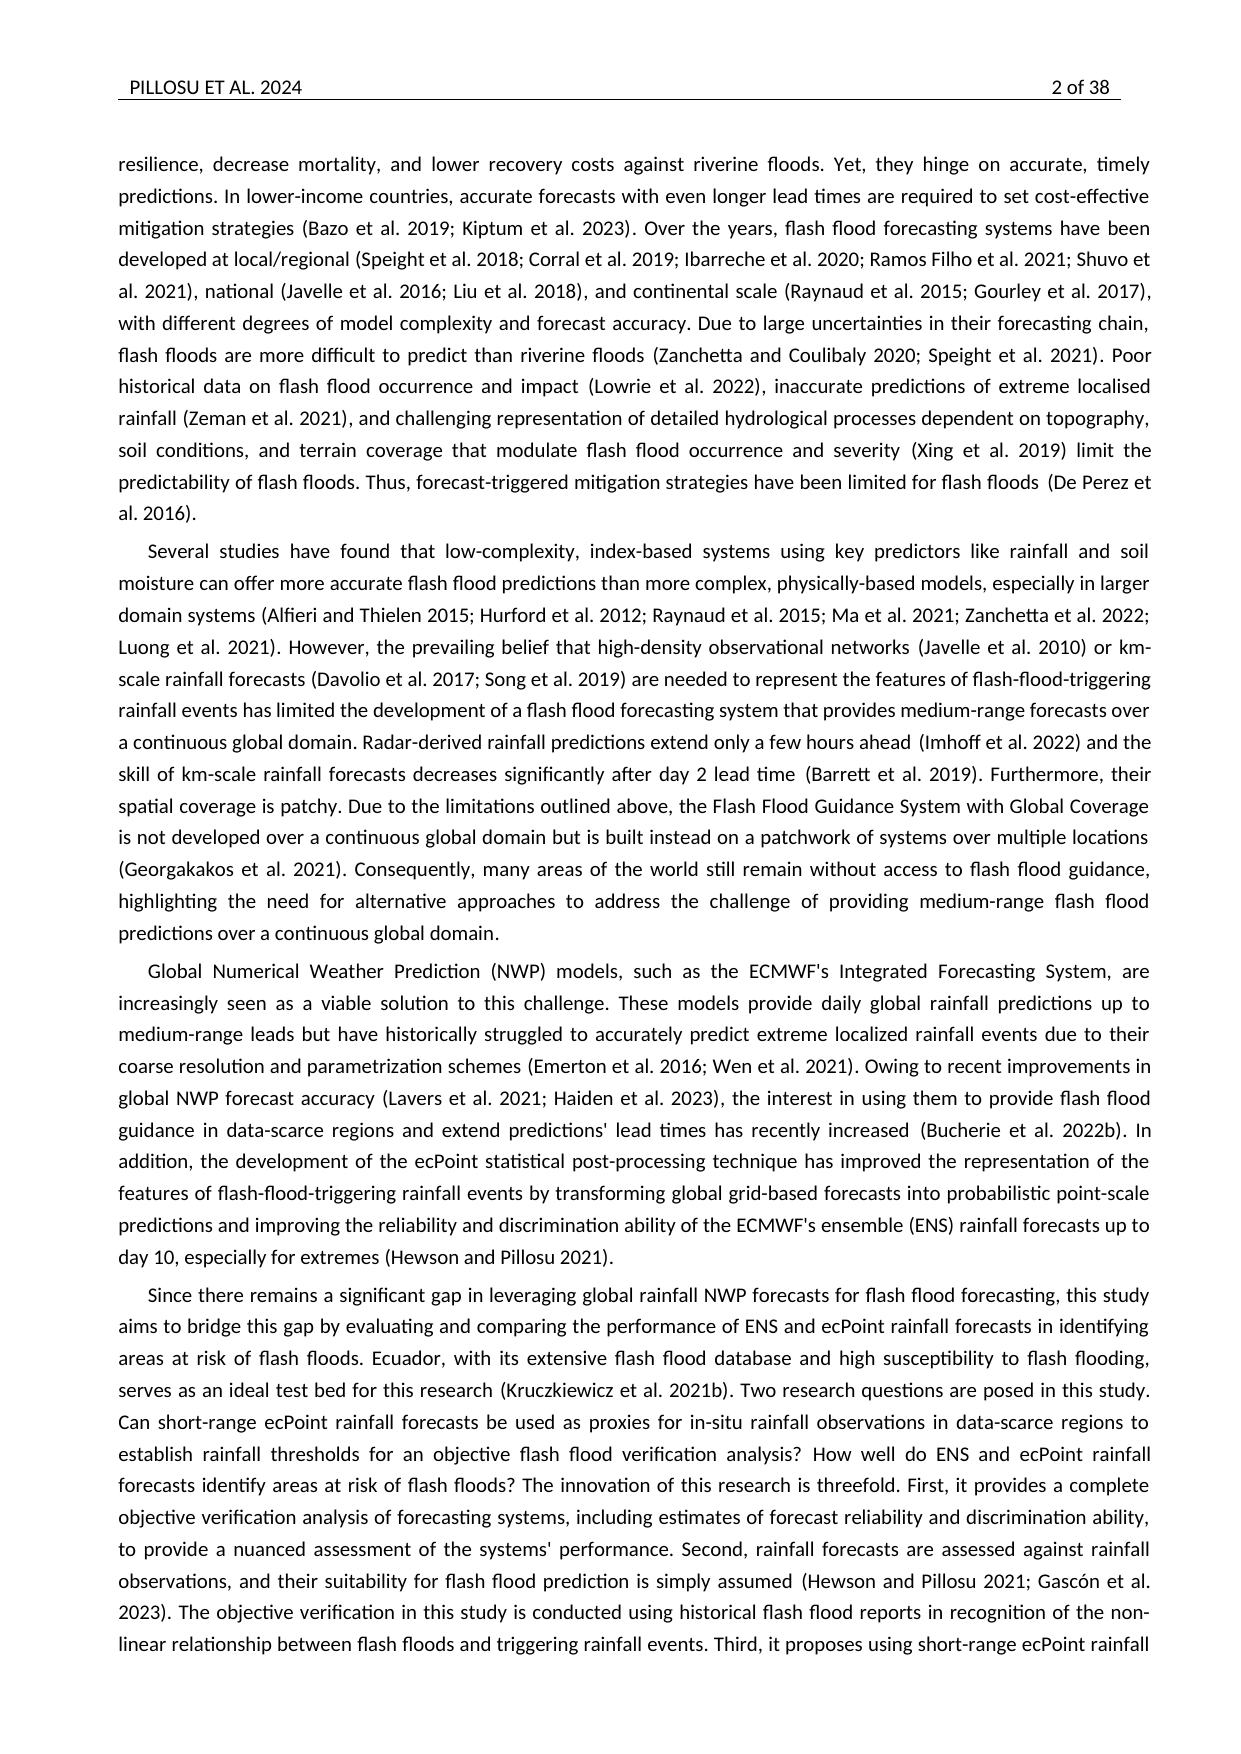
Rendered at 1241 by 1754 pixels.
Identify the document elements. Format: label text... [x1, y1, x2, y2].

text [118, 1282, 1152, 1657]
text Several studies have found that low-complexity, index-based systems using key predictors like rainfall and soil moisture can offer more accurate flash flood predictions than more complex, physically-based models, especially in larger domain systems . However, the prevailing belief that high-density observational networks or km-scale rainfall forecasts are needed to represent the features of flash-flood-triggering rainfall events has limited the development of a flash flood forecasting system that provides medium-range forecasts over a continuous global domain. Radar-derived rainfall predictions extend only a few hours ahead and the skill of km-scale rainfall forecasts decreases significantly after day 2 lead time . Furthermore, their spatial coverage is patchy. Due to the limitations outlined above, the Flash Flood Guidance System with Global Coverage is not developed over a continuous global domain but is built instead on a patchwork of systems over multiple locations . Consequently, many areas of the world still remain without access to flash flood guidance, highlighting the need for alternative approaches to address the challenge of providing medium-range flash flood predictions over a continuous global domain. [118, 539, 1152, 945]
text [118, 151, 1152, 526]
text Global Numerical Weather Prediction (NWP) models, such as the ECMWF's Integrated Forecasting System, are increasingly seen as a viable solution to this challenge. These models provide daily global rainfall predictions up to medium-range leads but have historically struggled to accurately predict extreme localized rainfall events due to their coarse resolution and parametrization schemes . Owing to recent improvements in global NWP forecast accuracy , the interest in using them to provide flash flood guidance in data-scarce regions and extend predictions' lead times has recently increased . In addition, the development of the ecPoint statistical post-processing technique has improved the representation of the features of flash-flood-triggering rainfall events by transforming global grid-based forecasts into probabilistic point-scale predictions and improving the reliability and discrimination ability of the ECMWF's ensemble (ENS) rainfall forecasts up to day 10, especially for extremes . [118, 958, 1152, 1269]
